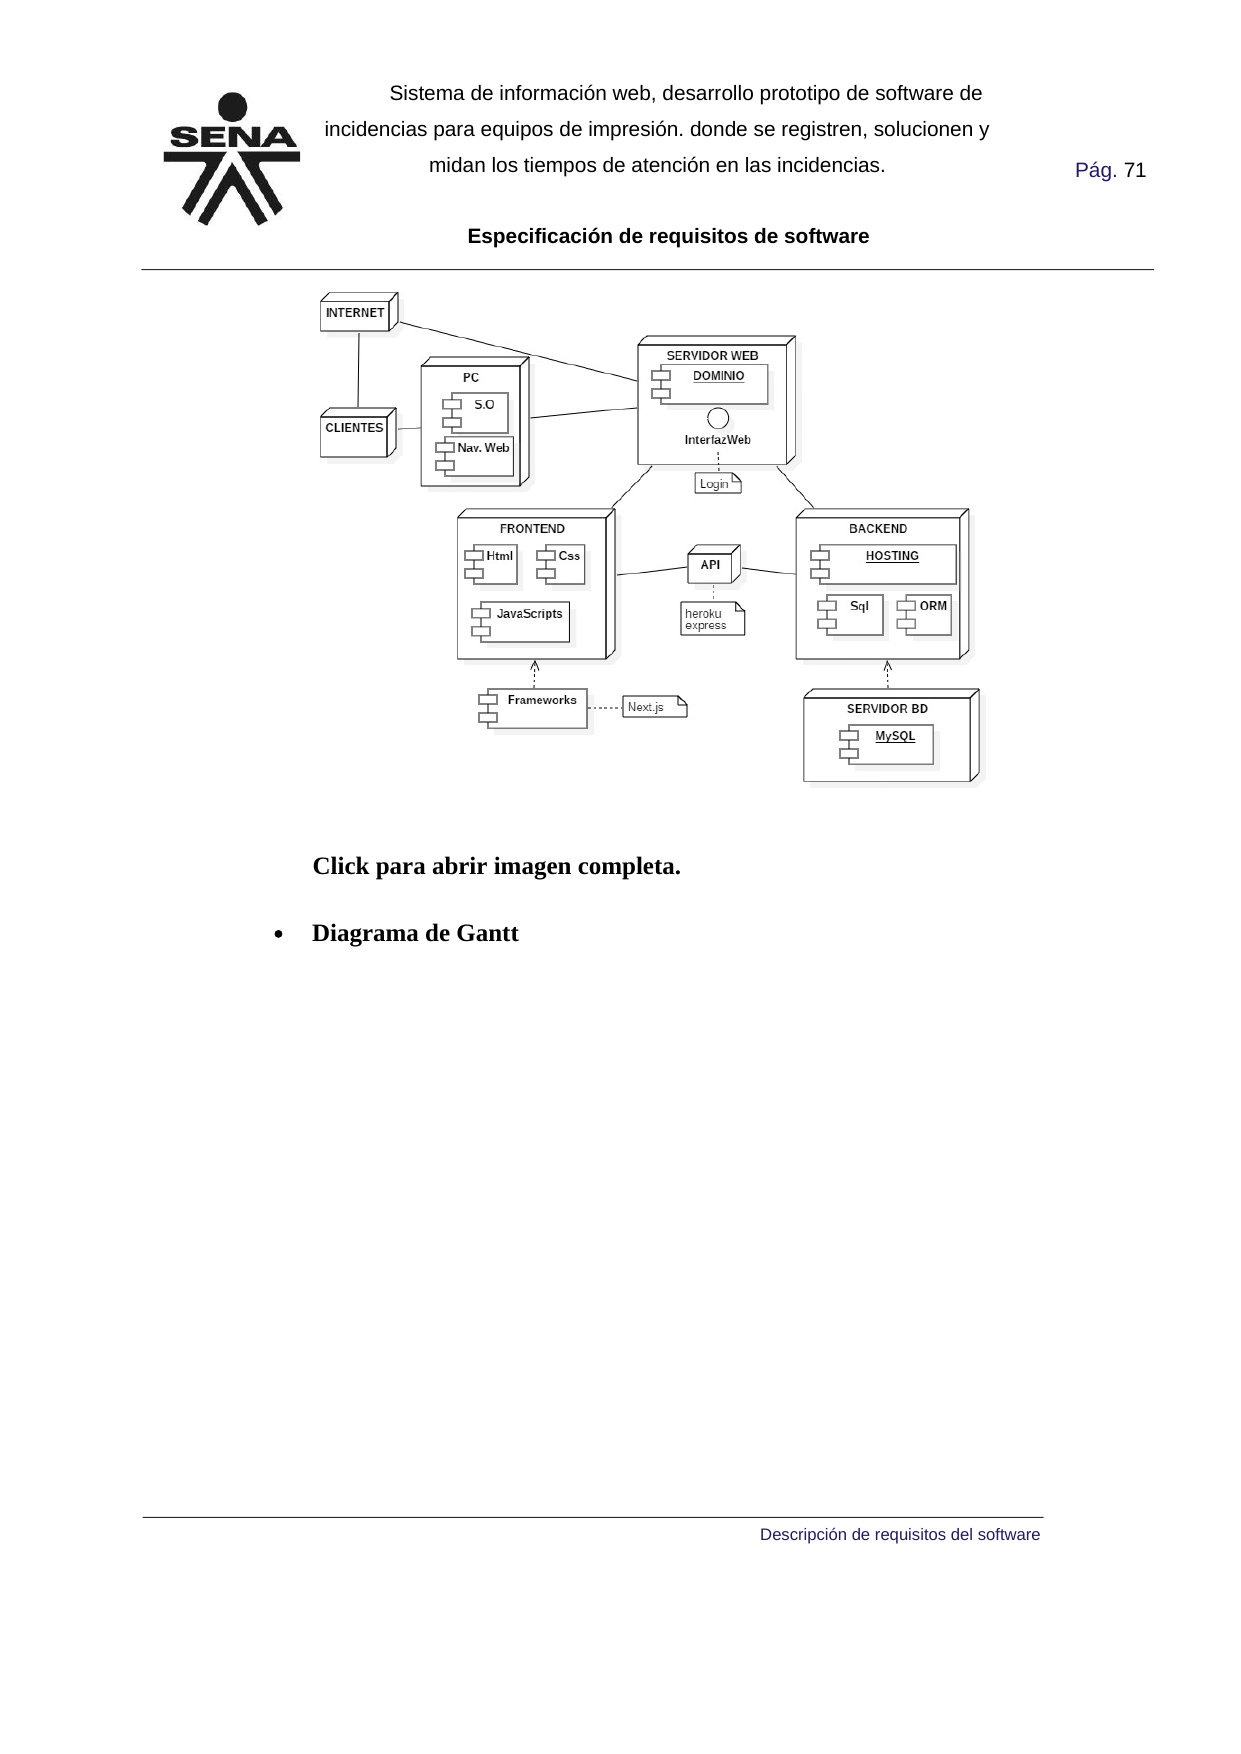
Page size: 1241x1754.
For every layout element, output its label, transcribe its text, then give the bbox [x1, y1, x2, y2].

list Click para abrir imagen completa. [312, 851, 1092, 880]
list Diagrama de Gantt [275, 918, 1092, 947]
picture [311, 283, 1015, 818]
picture [163, 88, 301, 226]
